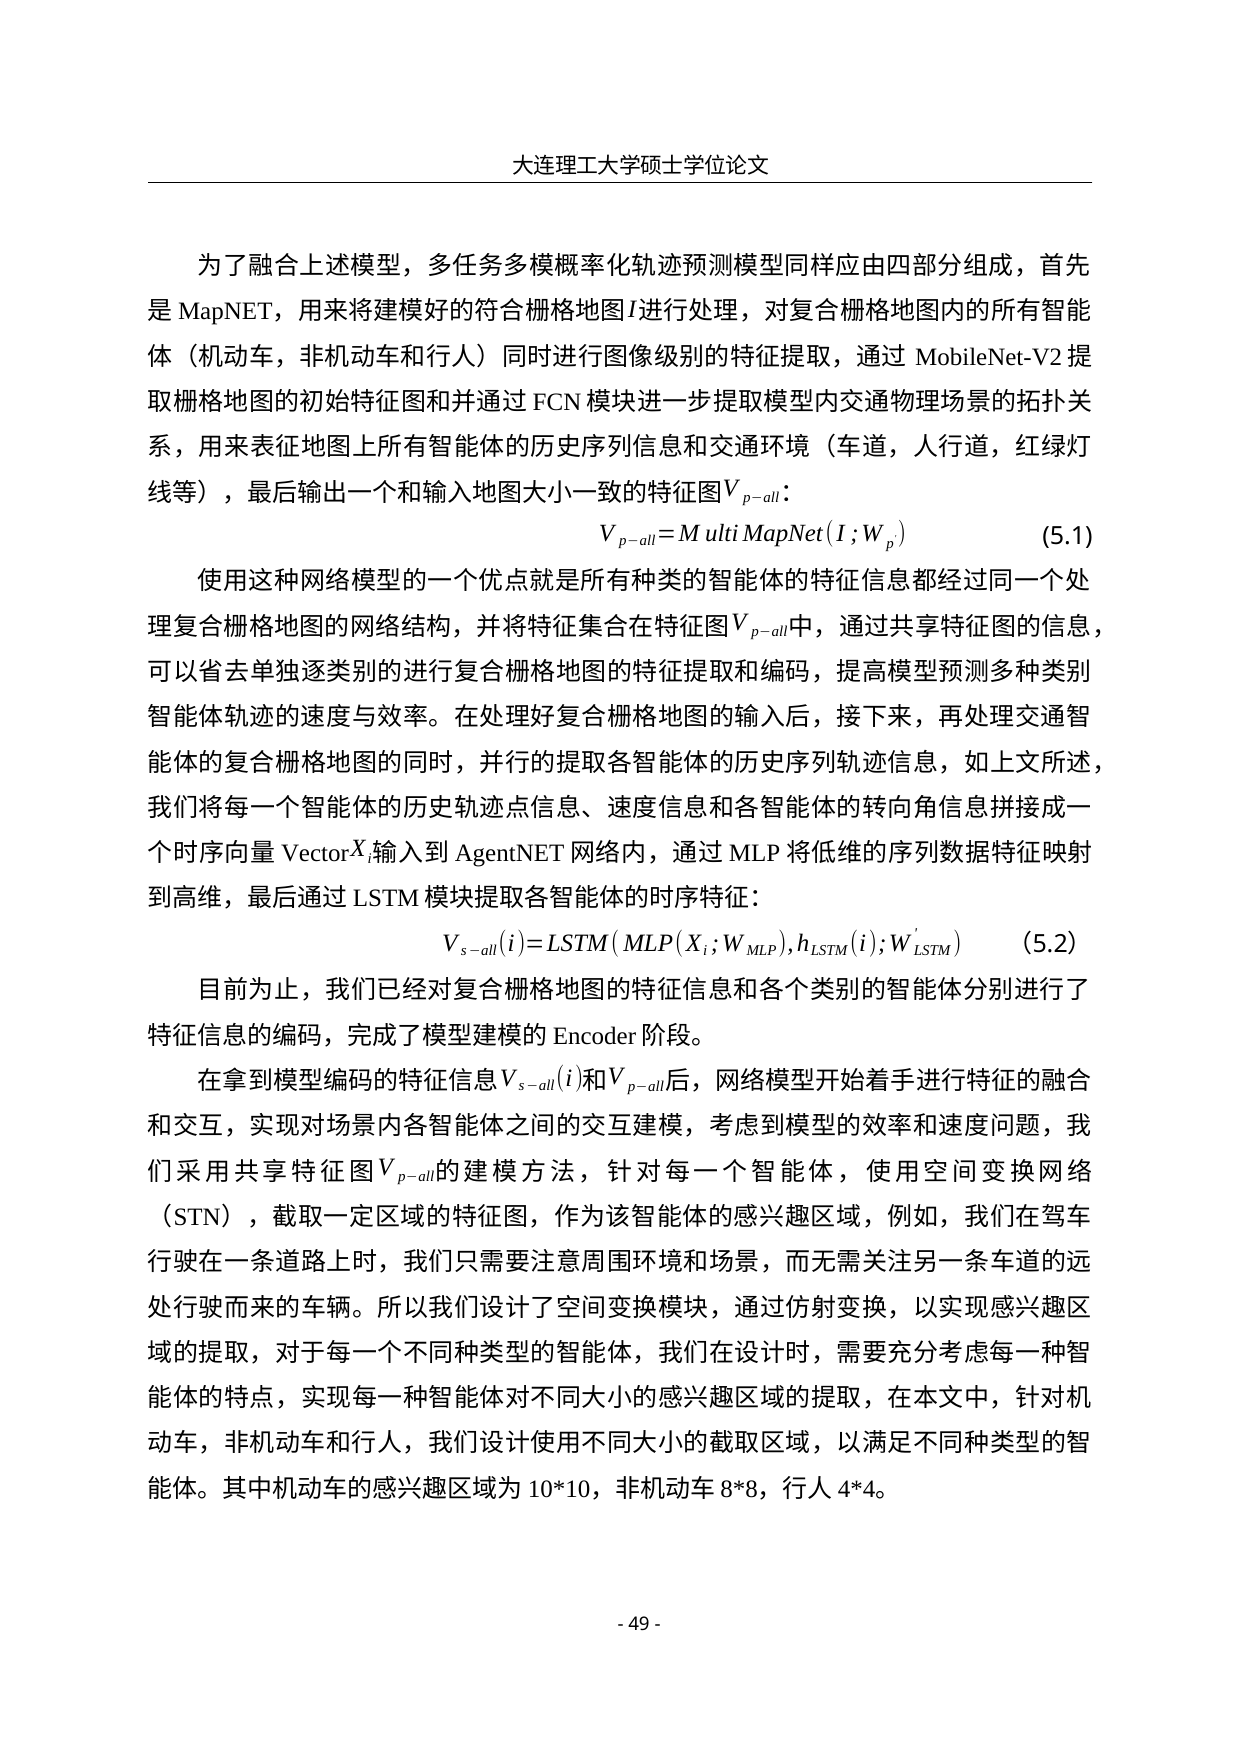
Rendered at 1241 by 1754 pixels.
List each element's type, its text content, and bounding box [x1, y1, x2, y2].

text （5.2） [148, 923, 1092, 961]
text 在拿到模型编码的特征信息和后，网络模型开始着手进行特征的融合和交互，实现对场景内各智能体之间的交互建模，考虑到模型的效率和速度问题，我们采用共享特征图的建模方法，针对每一个智能体，使用空间变换网络（STN），截取一定区域的特征图，作为该智能体的感兴趣区域，例如，我们在驾车行驶在一条道路上时，我们只需要注意周围环境和场景，而无需关注另一条车道的远处行驶而来的车辆。所以我们设计了空间变换模块，通过仿射变换，以实现感兴趣区域的提取，对于每一个不同种类型的智能体，我们在设计时，需要充分考虑每一种智能体的特点，实现每一种智能体对不同大小的感兴趣区域的提取，在本文中，针对机动车，非机动车和行人，我们设计使用不同大小的截取区域，以满足不同种类型的智能体。其中机动车的感兴趣区域为10*10，非机动车8*8，行人4*4。 [148, 1060, 1092, 1504]
text 为了融合上述模型，多任务多模概率化轨迹预测模型同样应由四部分组成，首先是MapNET，用来将建模好的符合栅格地图进行处理，对复合栅格地图内的所有智能体（机动车，非机动车和行人）同时进行图像级别的特征提取，通过MobileNet-V2提取栅格地图的初始特征图和并通过FCN模块进一步提取模型内交通物理场景的拓扑关系，用来表征地图上所有智能体的历史序列信息和交通环境（车道，人行道，红绿灯线等），最后输出一个和输入地图大小一致的特征图： [148, 246, 1092, 508]
text 使用这种网络模型的一个优点就是所有种类的智能体的特征信息都经过同一个处理复合栅格地图的网络结构，并将特征集合在特征图中，通过共享特征图的信息，可以省去单独逐类别的进行复合栅格地图的特征提取和编码，提高模型预测多种类别智能体轨迹的速度与效率。在处理好复合栅格地图的输入后，接下来，再处理交通智能体的复合栅格地图的同时，并行的提取各智能体的历史序列轨迹信息，如上文所述，我们将每一个智能体的历史轨迹点信息、速度信息和各智能体的转向角信息拼接成一个时序向量Vector输入到AgentNET网络内，通过MLP将低维的序列数据特征映射到高维，最后通过LSTM模块提取各智能体的时序特征： [148, 561, 1092, 914]
text (5.1) [148, 517, 1092, 552]
text 目前为止，我们已经对复合栅格地图的特征信息和各个类别的智能体分别进行了特征信息的编码，完成了模型建模的Encoder阶段。 [148, 970, 1092, 1051]
